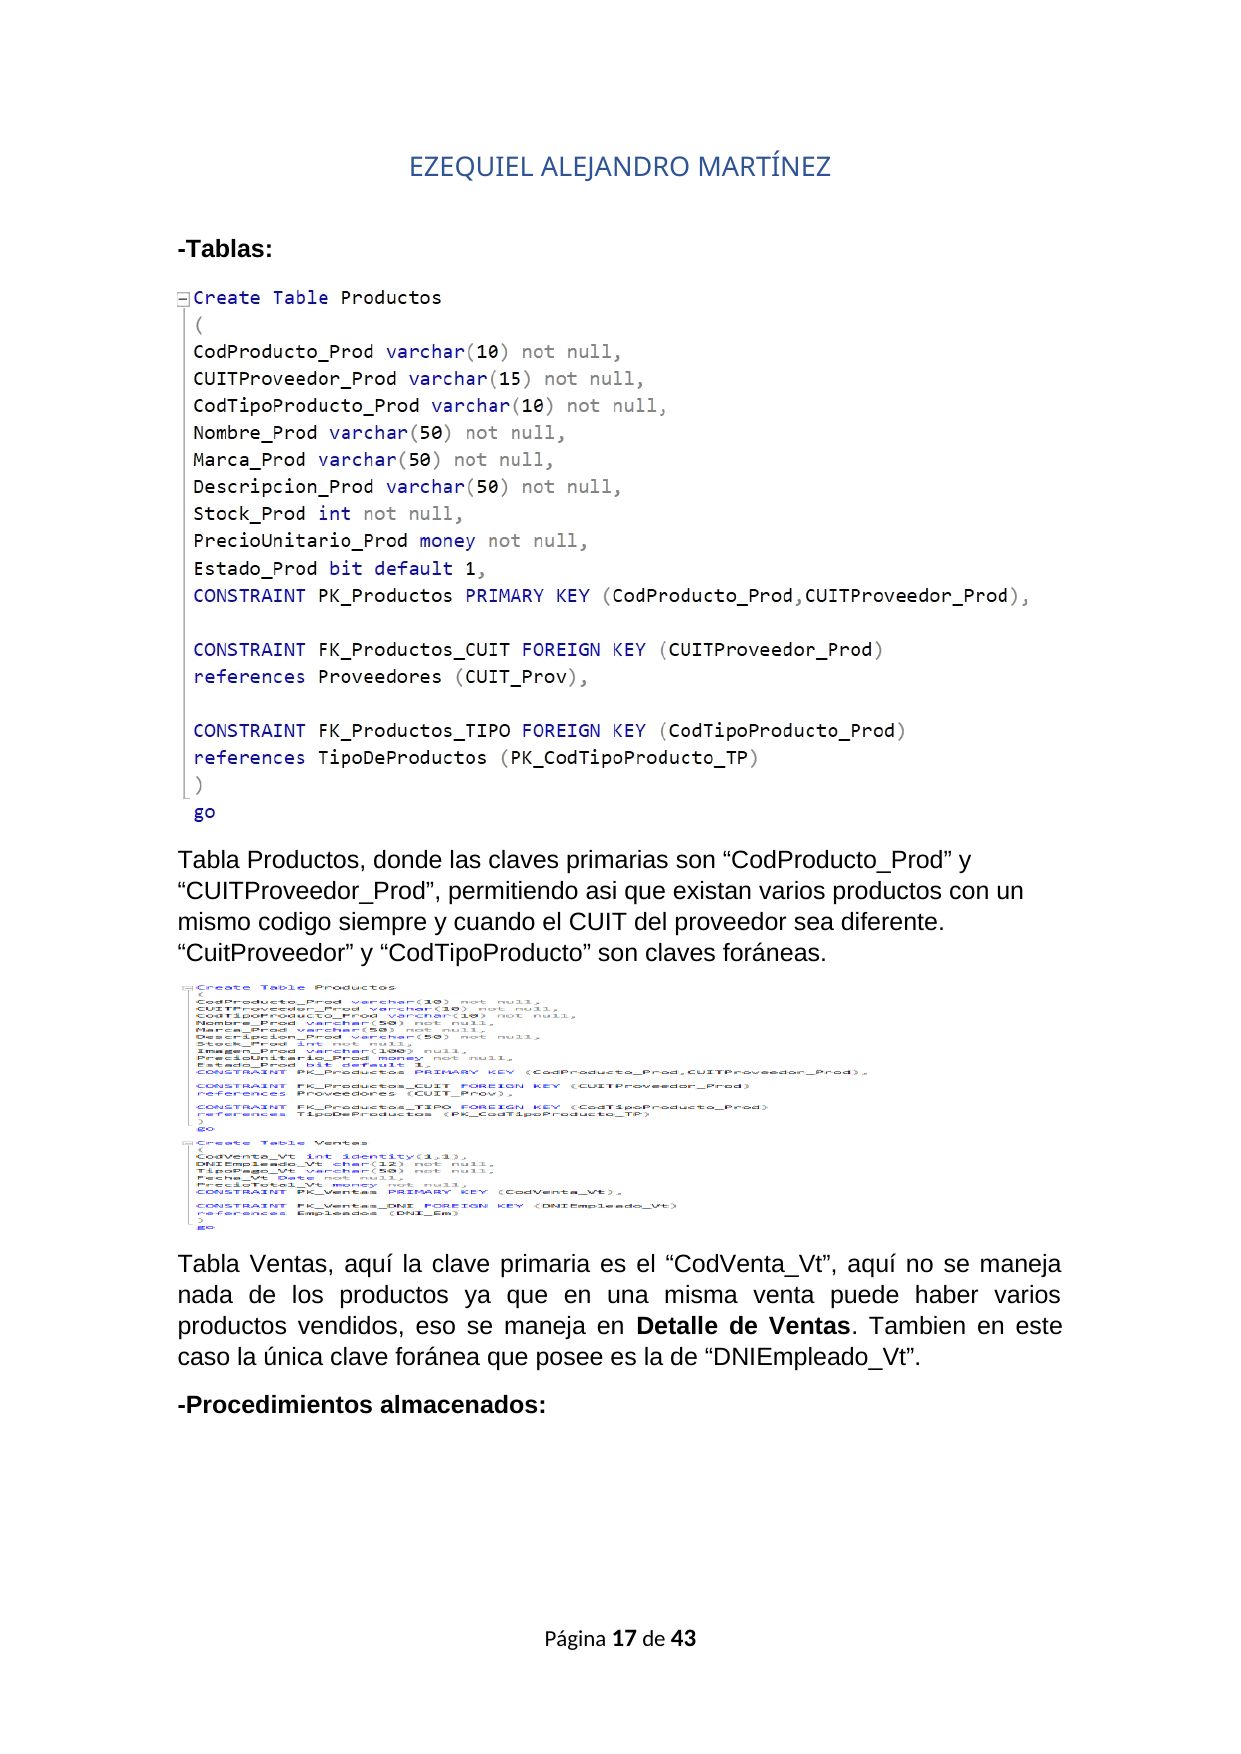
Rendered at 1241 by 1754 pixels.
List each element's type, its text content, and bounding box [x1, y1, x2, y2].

text -Procedimientos almacenados: [177, 1390, 1063, 1419]
picture [177, 985, 877, 1231]
subtitle EZEQUIEL ALEJANDRO MARTÍNEZ [177, 148, 1063, 184]
text -Tablas: [177, 234, 1063, 263]
text Tabla Ventas, aquí la clave primaria es el “CodVenta_Vt”, aquí no se maneja nada de los productos ya que en una misma venta puede haber varios productos vendidos, eso se maneja en Detalle de Ventas. Tambien en este caso la única clave foránea que posee es la de “DNIEmpleado_Vt”. [177, 1249, 1063, 1371]
text Tabla Productos, donde las claves primarias son “CodProducto_Prod” y “CUITProveedor_Prod”, permitiendo asi que existan varios productos con un mismo codigo siempre y cuando el CUIT del proveedor sea diferente. “CuitProveedor” y “CodTipoProducto” son claves foráneas. [177, 844, 1063, 966]
picture [177, 281, 1028, 826]
